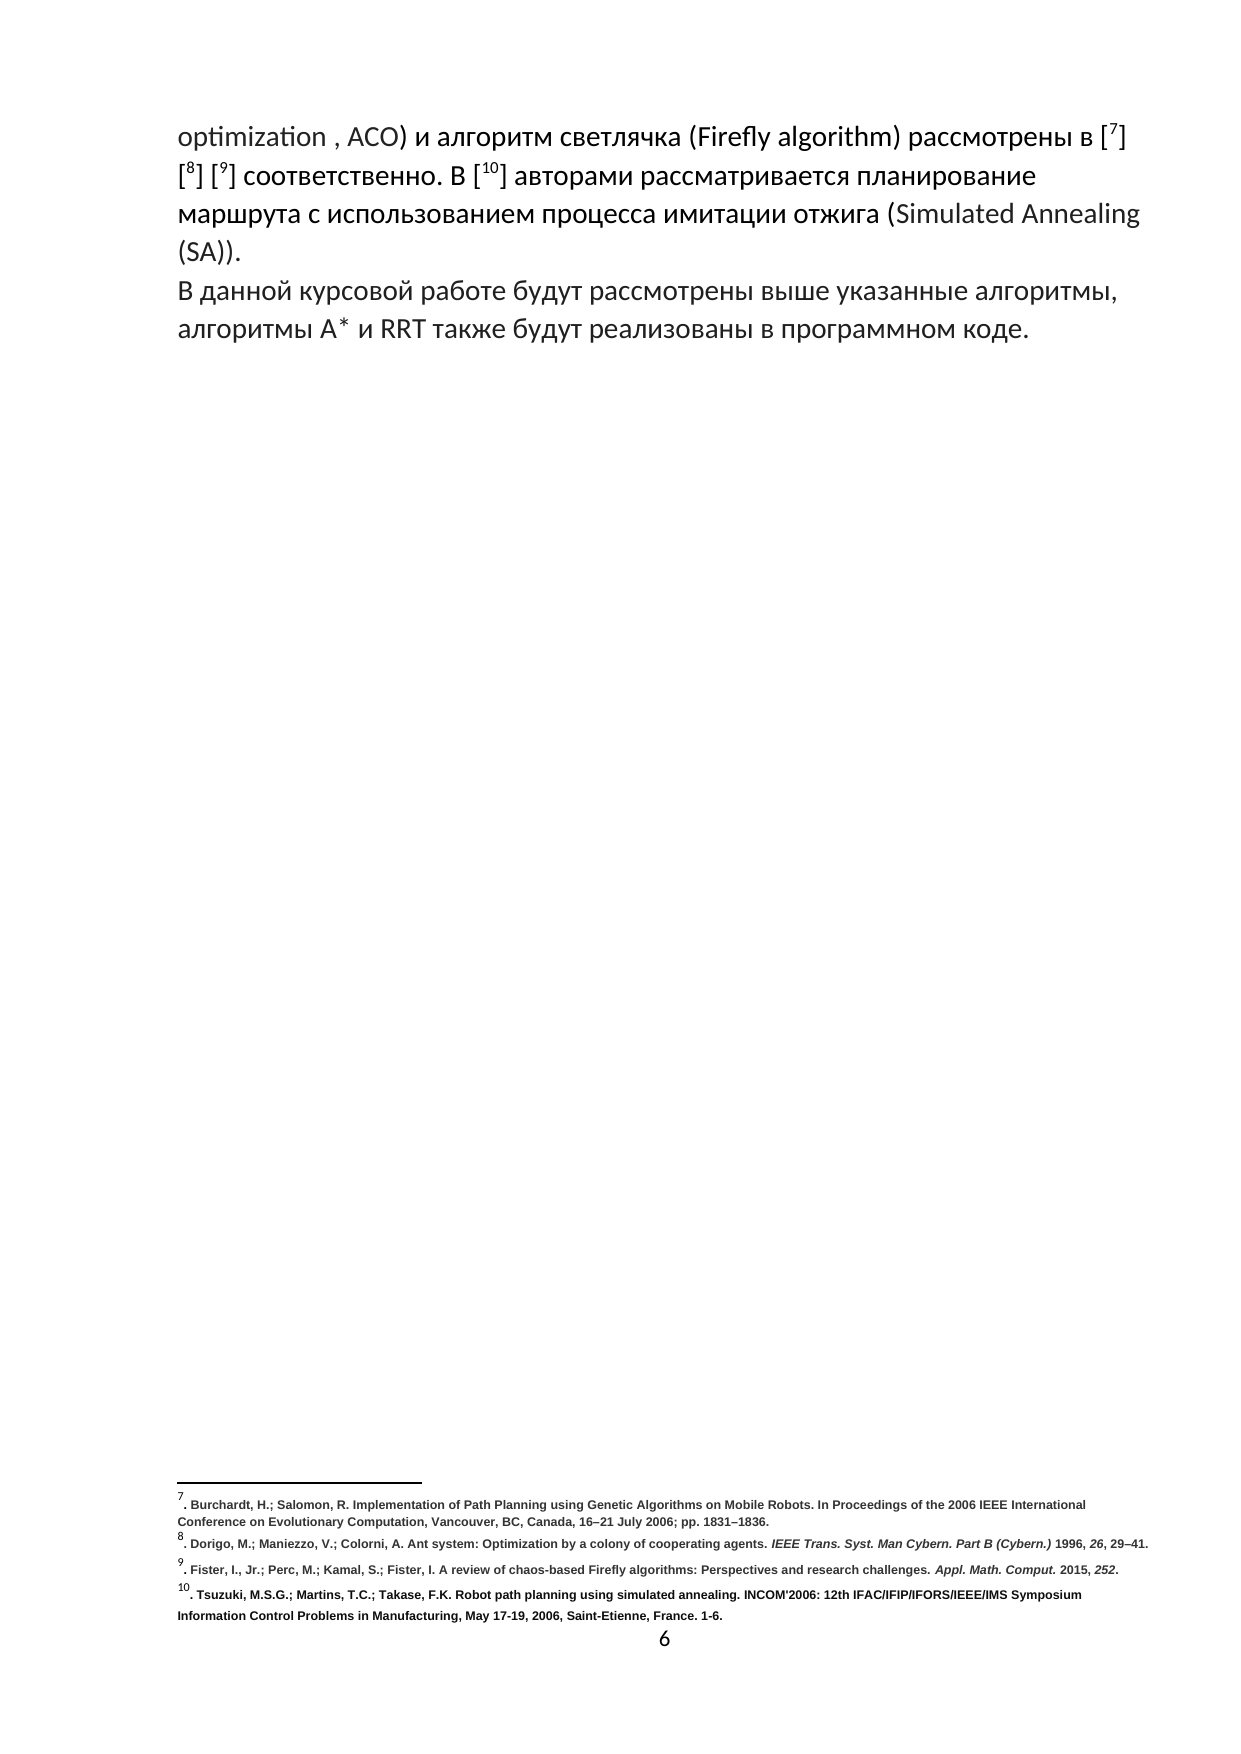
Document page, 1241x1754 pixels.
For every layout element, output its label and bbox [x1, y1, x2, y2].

text [177, 118, 1152, 346]
